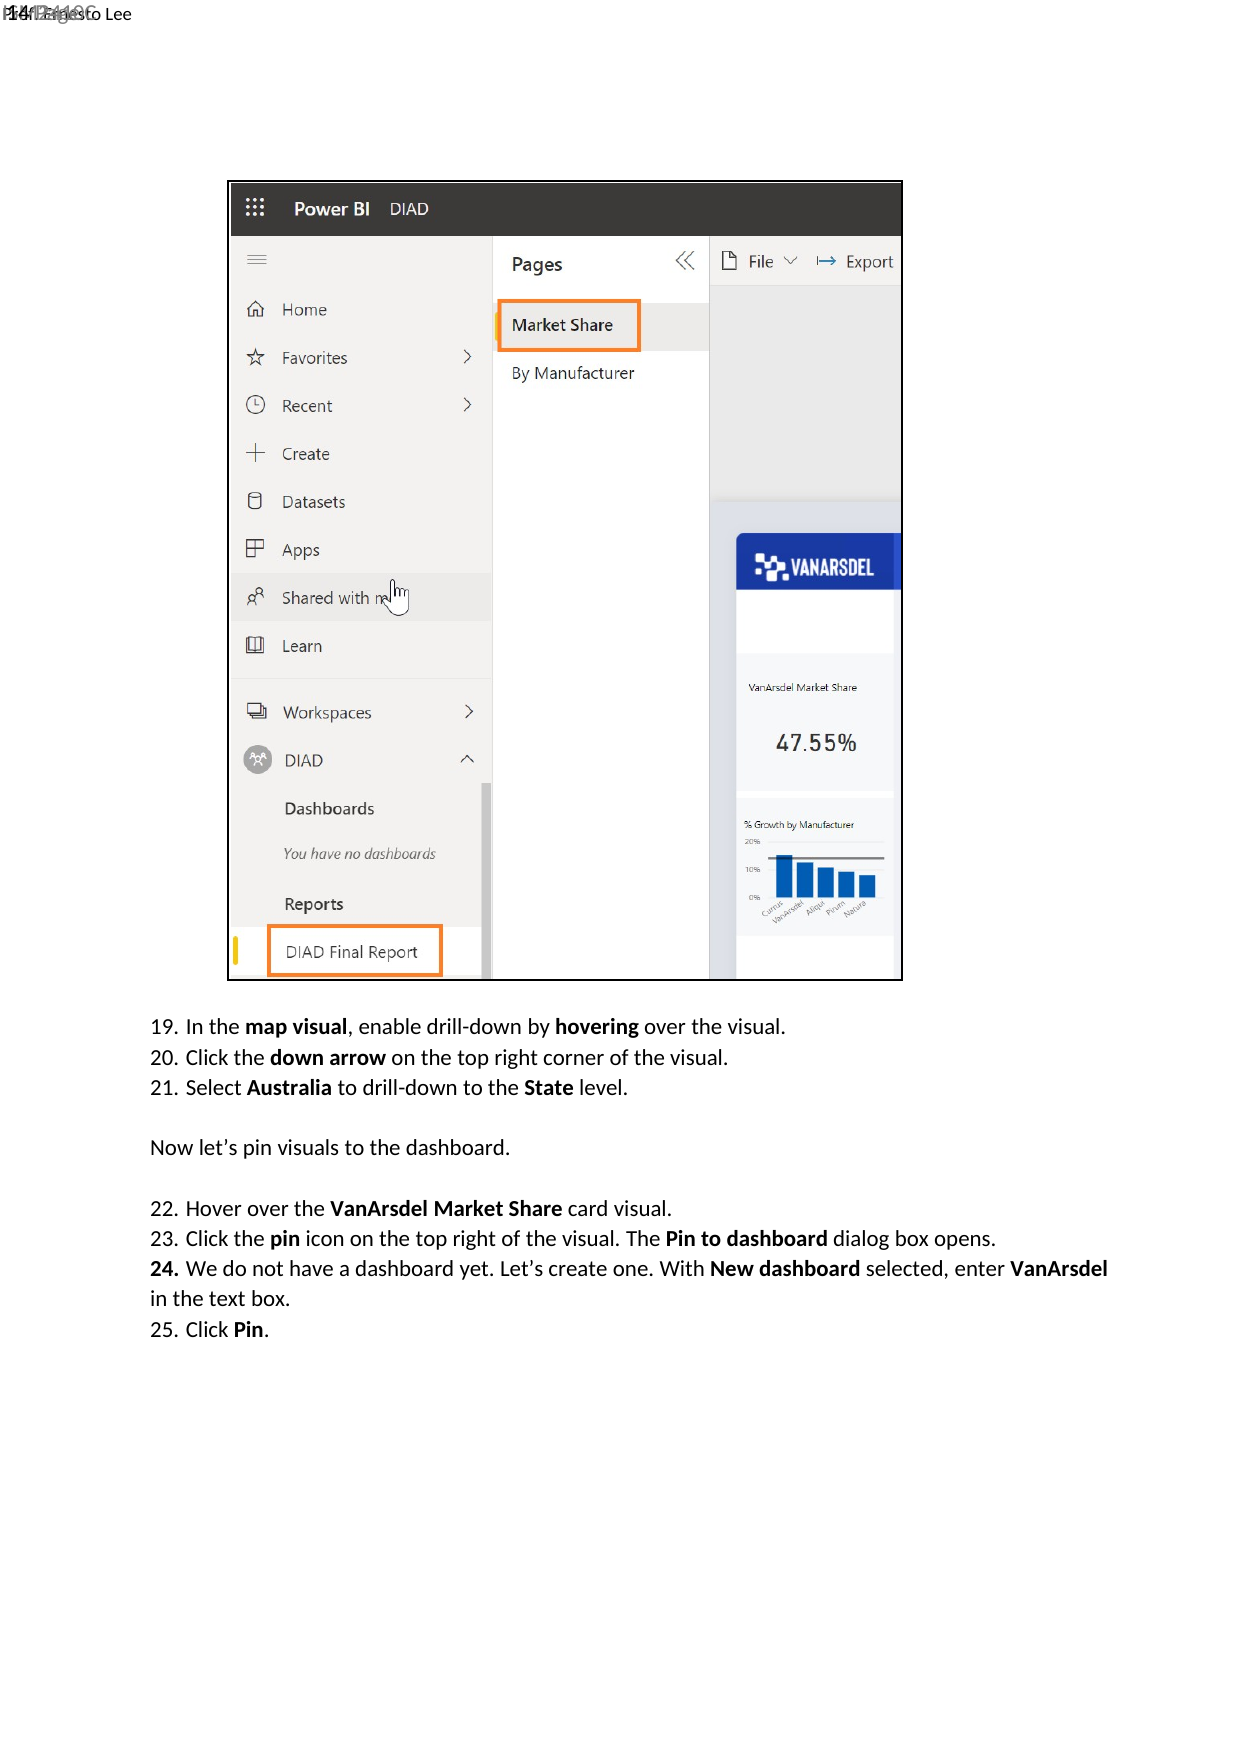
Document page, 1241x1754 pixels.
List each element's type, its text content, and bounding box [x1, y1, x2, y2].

text in the text box. [150, 1284, 1240, 1312]
list Click Pin. [150, 1315, 1240, 1343]
text Now let’s pin visuals to the dashboard. [150, 1133, 1240, 1161]
list Select Australia to drill-down to the State level. [150, 1073, 1240, 1101]
list Click the down arrow on the top right corner of the visual. [150, 1043, 1240, 1071]
list In the map visual, enable drill-down by hovering over the visual. [150, 1012, 1240, 1040]
list Click the pin icon on the top right of the visual. The Pin to dashboard dialog box opens. [150, 1224, 1240, 1252]
list Hover over the VanArsdel Market Share card visual. [150, 1194, 1240, 1222]
list We do not have a dashboard yet. Let’s create one. With New dashboard selected, enter VanArsdel [150, 1254, 1240, 1282]
picture [231, 183, 901, 979]
